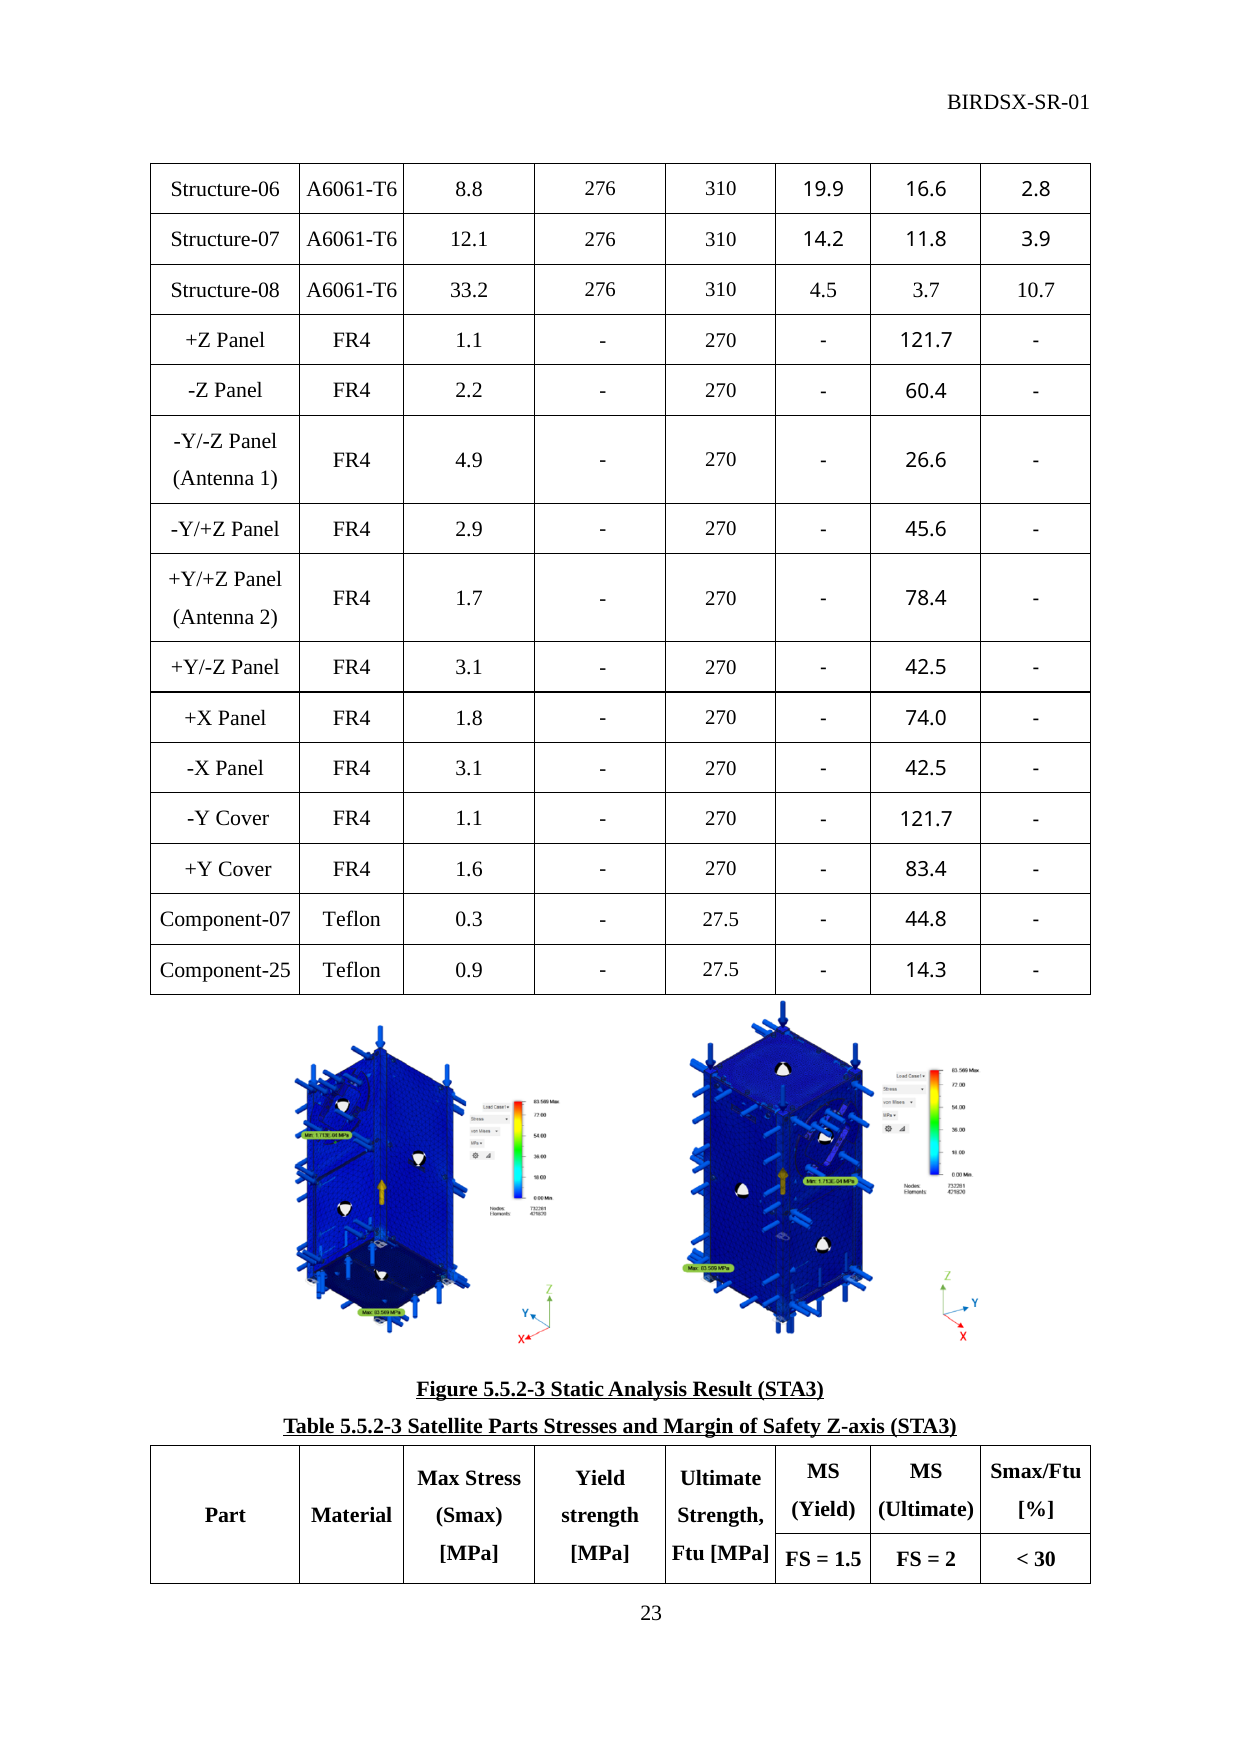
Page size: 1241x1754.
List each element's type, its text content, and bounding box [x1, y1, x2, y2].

table_cell 83.4 [871, 844, 980, 893]
table_cell -Y/-Z Panel (Antenna 1) [151, 416, 299, 503]
table_cell - [776, 642, 870, 691]
table_cell 2.2 [404, 365, 534, 415]
table_cell FR4 [300, 793, 403, 843]
table_cell 14.3 [871, 945, 980, 994]
table_cell 276 [535, 214, 665, 263]
table_cell - [776, 743, 870, 792]
table_cell 270 [666, 793, 775, 843]
table_cell Component-25 [151, 945, 299, 994]
table_header Yield strength [MPa] [535, 1446, 665, 1583]
table_cell - [981, 365, 1090, 415]
table_cell 42.5 [871, 642, 980, 691]
table_cell 1.1 [404, 793, 534, 843]
table_cell Structure-07 [151, 214, 299, 263]
table_cell -Y Cover [151, 793, 299, 843]
table_cell 0.9 [404, 945, 534, 994]
table_cell 4.5 [776, 265, 870, 314]
table_cell 3.9 [981, 214, 1090, 263]
table_cell 310 [666, 265, 775, 314]
table_cell 45.6 [871, 504, 980, 553]
table_cell FR4 [300, 504, 403, 553]
table_cell FR4 [300, 416, 403, 503]
table_cell 270 [666, 416, 775, 503]
table_cell - [981, 844, 1090, 893]
table_cell - [535, 793, 665, 843]
table_cell 10.7 [981, 265, 1090, 314]
table_cell FR4 [300, 693, 403, 742]
table_cell 0.3 [404, 894, 534, 943]
table_header Part [151, 1446, 299, 1583]
table_cell - [776, 315, 870, 364]
table_cell 3.7 [871, 265, 980, 314]
table_cell - [535, 554, 665, 641]
table_cell - [535, 642, 665, 691]
table_cell 33.2 [404, 265, 534, 314]
table_cell 14.2 [776, 214, 870, 263]
table_cell - [776, 894, 870, 943]
table_cell - [535, 693, 665, 742]
table_cell 3.1 [404, 743, 534, 792]
table_cell - [535, 945, 665, 994]
table_cell FR4 [300, 554, 403, 641]
table_cell - [981, 554, 1090, 641]
table_cell - [776, 504, 870, 553]
table_cell 78.4 [871, 554, 980, 641]
table_cell Structure-06 [151, 164, 299, 213]
table_cell 121.7 [871, 315, 980, 364]
table_cell 1.8 [404, 693, 534, 742]
table_cell - [535, 416, 665, 503]
table_cell 276 [535, 164, 665, 213]
table_cell - [981, 793, 1090, 843]
table_cell 26.6 [871, 416, 980, 503]
table_cell 19.9 [776, 164, 870, 213]
table_cell - [535, 844, 665, 893]
table_cell 27.5 [666, 894, 775, 943]
table_cell 8.8 [404, 164, 534, 213]
table_cell 276 [535, 265, 665, 314]
table_cell A6061-T6 [300, 164, 403, 213]
table_cell < 30 [981, 1534, 1090, 1583]
table_cell +Y/-Z Panel [151, 642, 299, 691]
table_cell - [776, 693, 870, 742]
table_cell +Y/+Z Panel (Antenna 2) [151, 554, 299, 641]
table_cell - [981, 945, 1090, 994]
table_cell - [535, 894, 665, 943]
table_cell 1.1 [404, 315, 534, 364]
table_cell 16.6 [871, 164, 980, 213]
table_cell 270 [666, 554, 775, 641]
table_cell FS = 1.5 [776, 1534, 870, 1583]
table_cell +Y Cover [151, 844, 299, 893]
table_cell 270 [666, 365, 775, 415]
table_cell - [981, 504, 1090, 553]
table_cell 270 [666, 642, 775, 691]
table_cell 310 [666, 214, 775, 263]
table_cell 2.9 [404, 504, 534, 553]
table_cell FR4 [300, 642, 403, 691]
table_cell 270 [666, 693, 775, 742]
table_cell 11.8 [871, 214, 980, 263]
table_cell 310 [666, 164, 775, 213]
table_cell Component-07 [151, 894, 299, 943]
table_cell FR4 [300, 743, 403, 792]
table_cell -Y/+Z Panel [151, 504, 299, 553]
table_cell 27.5 [666, 945, 775, 994]
table_cell -X Panel [151, 743, 299, 792]
table_cell - [535, 743, 665, 792]
table_cell 270 [666, 844, 775, 893]
table_cell 270 [666, 743, 775, 792]
table_header Material [300, 1446, 403, 1583]
table_cell - [776, 416, 870, 503]
table_cell FR4 [300, 844, 403, 893]
table_cell 60.4 [871, 365, 980, 415]
table_cell - [981, 894, 1090, 943]
table_cell - [981, 743, 1090, 792]
table_cell 12.1 [404, 214, 534, 263]
table_cell FS = 2 [871, 1534, 980, 1583]
table_cell - [981, 642, 1090, 691]
text Table 5.5.2-3 Satellite Parts Stresses and Margin of Safety Z-axis (STA3) [150, 1407, 1090, 1445]
table_cell - [535, 315, 665, 364]
text Figure 5.5.2-3 Static Analysis Result (STA3) [150, 1370, 1090, 1407]
table_cell 1.7 [404, 554, 534, 641]
table_cell - [776, 945, 870, 994]
table_header MS (Ultimate) [871, 1446, 980, 1533]
table_cell 3.1 [404, 642, 534, 691]
table_header Smax/Ftu [%] [981, 1446, 1090, 1533]
picture [239, 995, 1002, 1347]
table_cell +Z Panel [151, 315, 299, 364]
table_cell 44.8 [871, 894, 980, 943]
table_cell 4.9 [404, 416, 534, 503]
table_cell Teflon [300, 945, 403, 994]
table_header MS (Yield) [776, 1446, 870, 1533]
table_cell A6061-T6 [300, 214, 403, 263]
table_cell - [776, 554, 870, 641]
table_cell 1.6 [404, 844, 534, 893]
table_cell Teflon [300, 894, 403, 943]
table_cell - [981, 315, 1090, 364]
table_cell 74.0 [871, 693, 980, 742]
table_cell 121.7 [871, 793, 980, 843]
table_header Ultimate Strength, Ftu [MPa] [666, 1446, 775, 1583]
table_cell - [535, 365, 665, 415]
table_cell 270 [666, 504, 775, 553]
table_cell FR4 [300, 315, 403, 364]
table_cell FR4 [300, 365, 403, 415]
table_cell A6061-T6 [300, 265, 403, 314]
table_cell - [776, 844, 870, 893]
table_cell 2.8 [981, 164, 1090, 213]
table_cell - [776, 365, 870, 415]
table_cell - [776, 793, 870, 843]
table_header Max Stress (Smax) [MPa] [404, 1446, 534, 1583]
table_cell - [981, 416, 1090, 503]
table_cell -Z Panel [151, 365, 299, 415]
table_cell Structure-08 [151, 265, 299, 314]
table_cell - [981, 693, 1090, 742]
table_cell +X Panel [151, 693, 299, 742]
table_cell - [535, 504, 665, 553]
table_cell 42.5 [871, 743, 980, 792]
table_cell 270 [666, 315, 775, 364]
